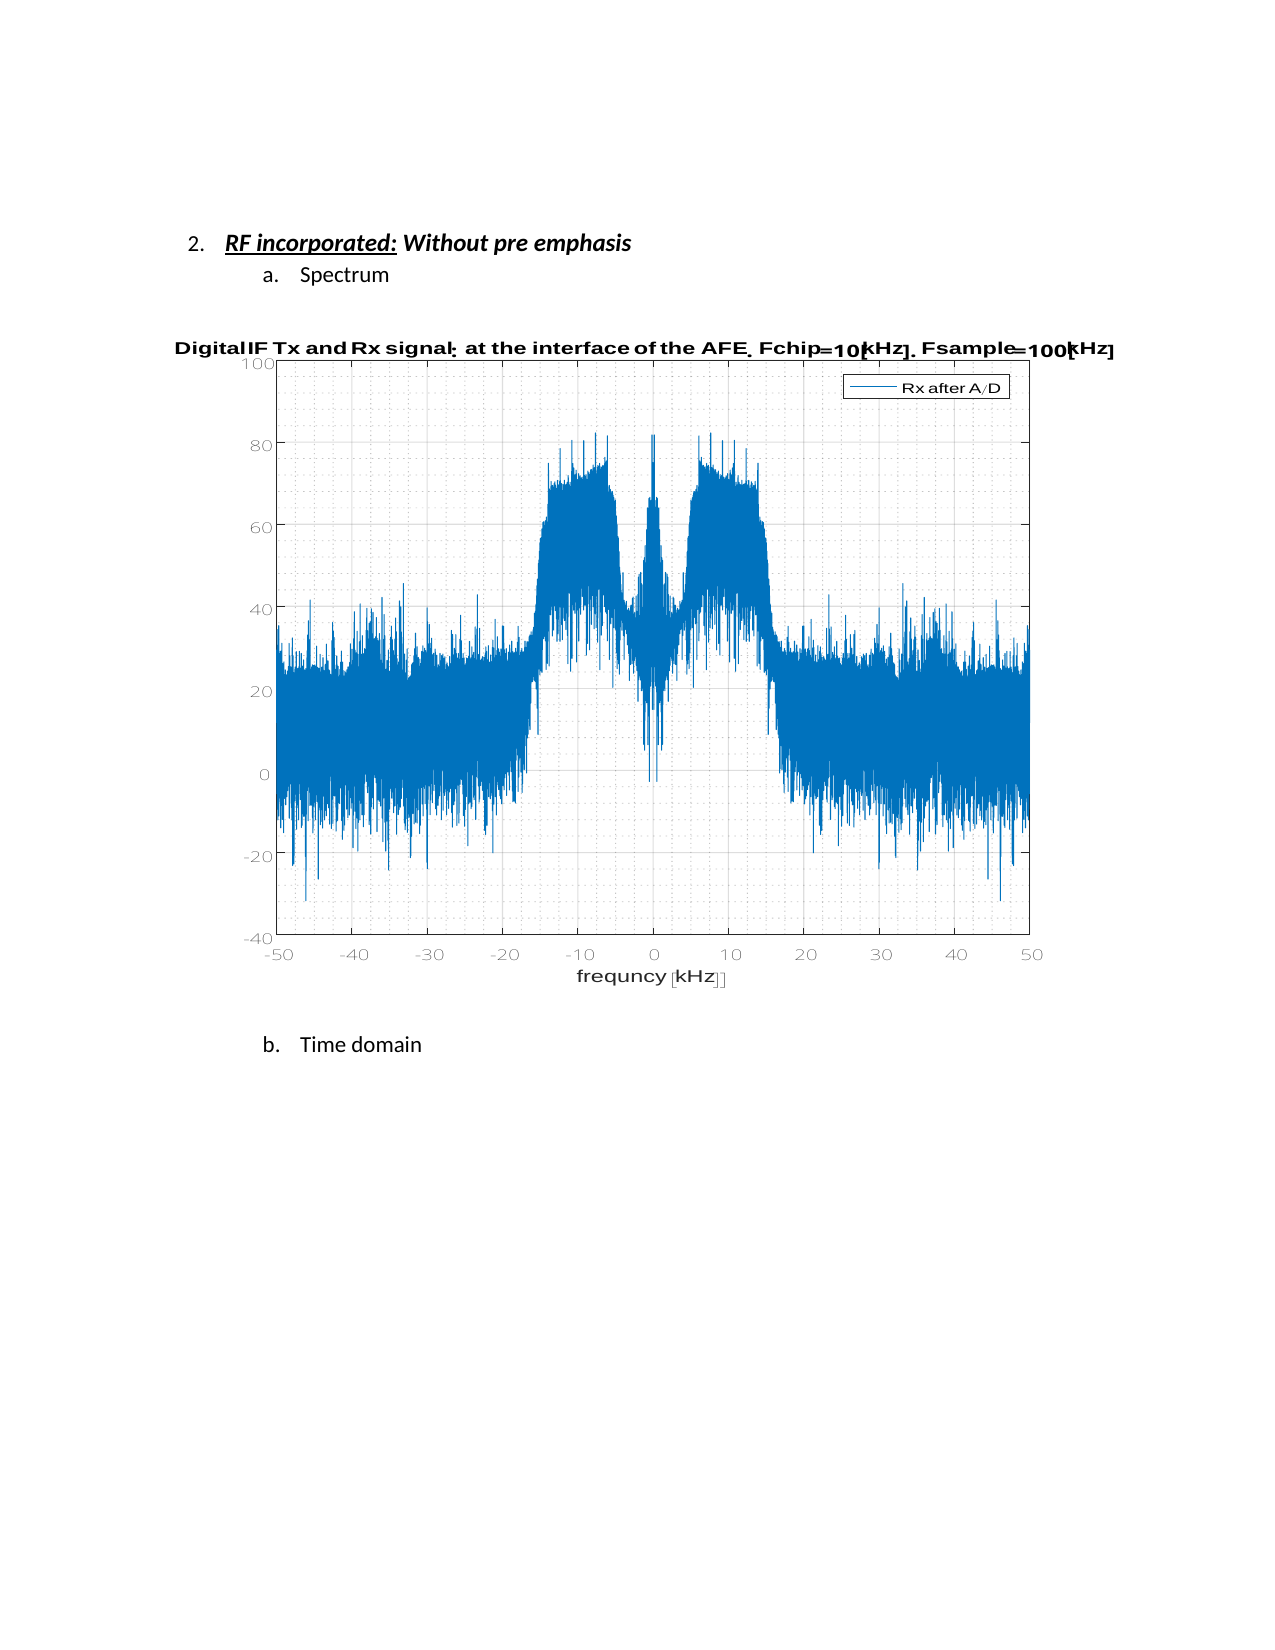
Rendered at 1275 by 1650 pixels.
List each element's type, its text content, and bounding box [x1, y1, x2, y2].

list Spectrum [262, 260, 1125, 288]
list Time domain [262, 1030, 1125, 1058]
list RF incorporated: Without pre emphasis [187, 227, 1125, 258]
